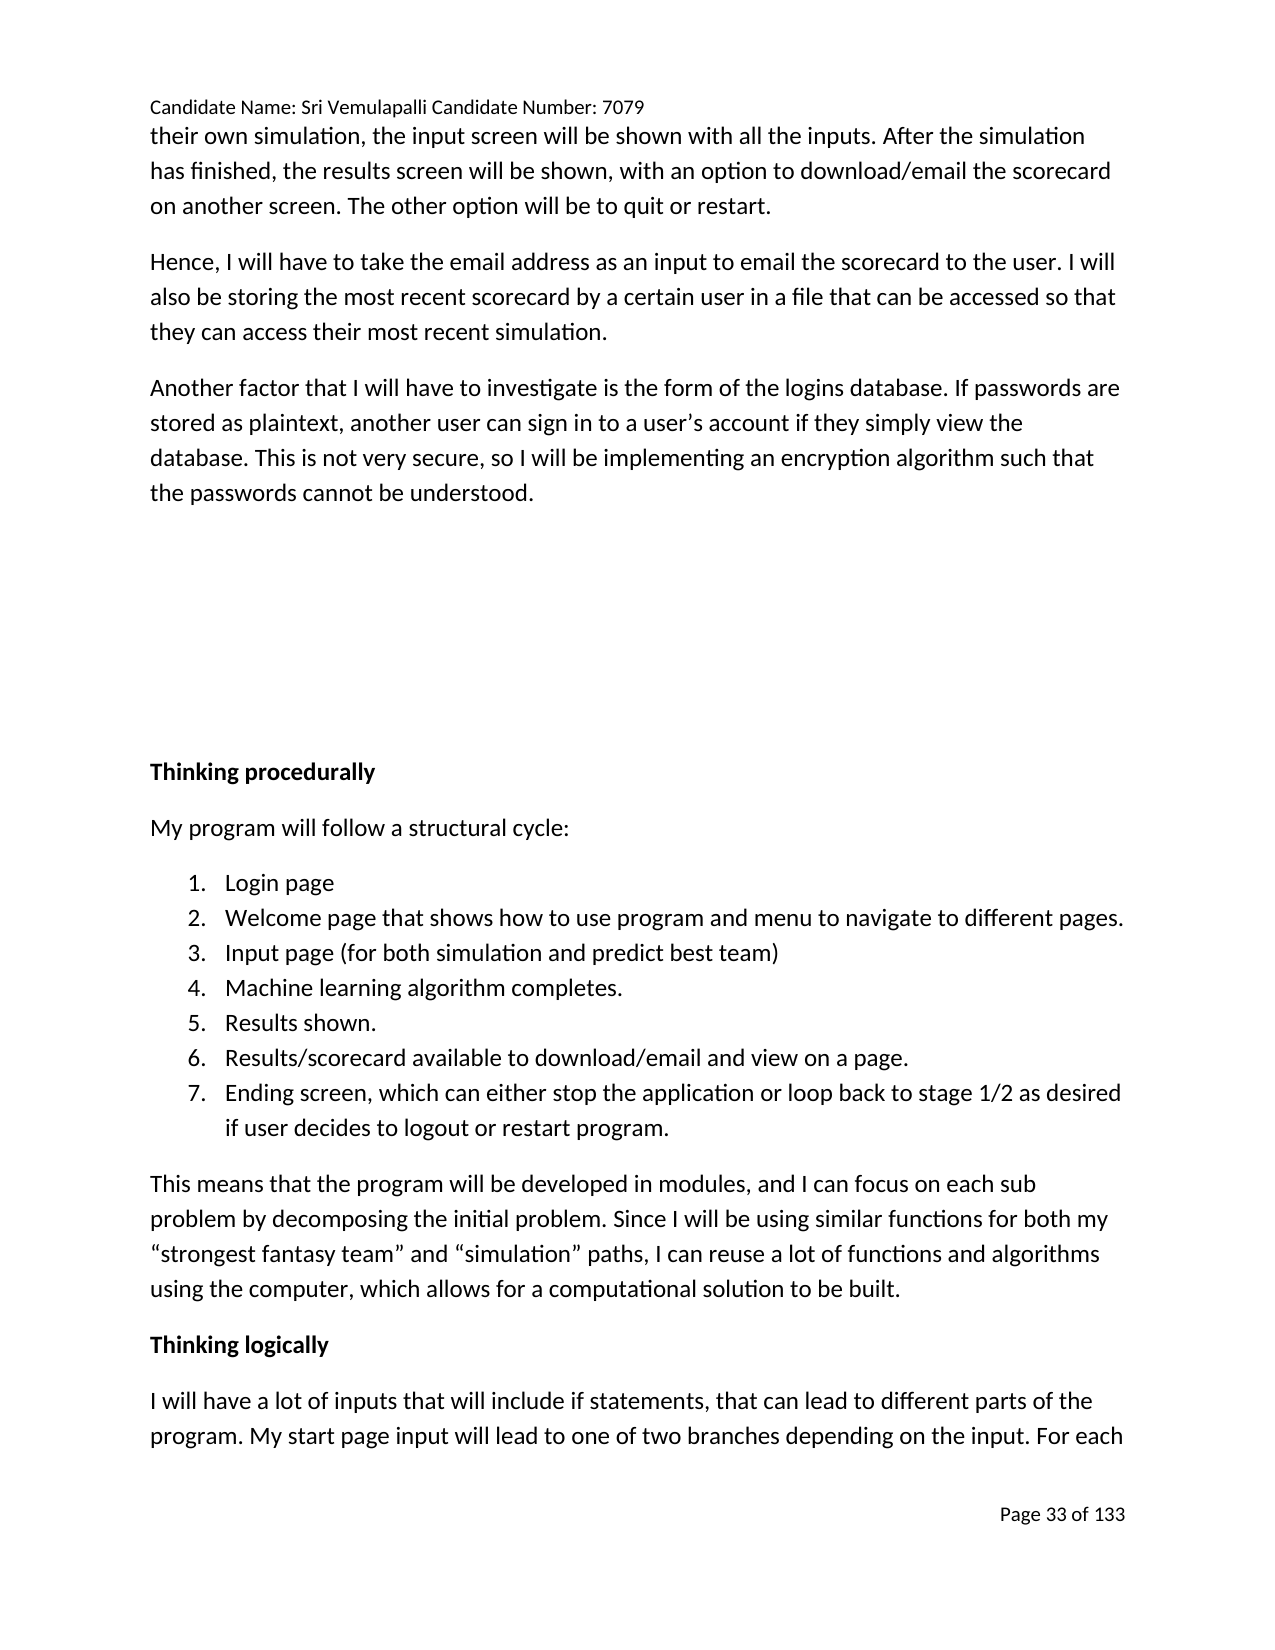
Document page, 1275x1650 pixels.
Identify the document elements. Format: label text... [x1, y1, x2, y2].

text Hence, I will have to take the email address as an input to email the scorecard to the user. I will also be storing the most recent scorecard by a certain user in a file that can be accessed so that they can access their most recent simulation. [150, 246, 1125, 346]
list Results shown. [187, 1007, 1125, 1038]
list Ending screen, which can either stop the application or loop back to stage 1/2 as desired if user decides to logout or restart program. [187, 1077, 1125, 1143]
list Results/scorecard available to download/email and view on a page. [187, 1042, 1125, 1073]
text Thinking logically [150, 1329, 1125, 1360]
text Another factor that I will have to investigate is the form of the logins database. If passwords are stored as plaintext, another user can sign in to a user’s account if they simply view the database. This is not very secure, so I will be implementing an encryption algorithm such that the passwords cannot be understood. [150, 372, 1125, 507]
list Login page [187, 867, 1125, 898]
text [150, 1385, 1125, 1451]
text My program will follow a structural cycle: [150, 812, 1125, 842]
text Thinking procedurally [150, 756, 1125, 786]
list Machine learning algorithm completes. [187, 972, 1125, 1003]
text This means that the program will be developed in modules, and I can focus on each sub problem by decomposing the initial problem. Since I will be using similar functions for both my “strongest fantasy team” and “simulation” paths, I can reuse a lot of functions and algorithms using the computer, which allows for a computational solution to be built. [150, 1168, 1125, 1304]
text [150, 120, 1125, 221]
list Welcome page that shows how to use program and menu to navigate to different pages. [187, 902, 1125, 933]
list Input page (for both simulation and predict best team) [187, 937, 1125, 968]
